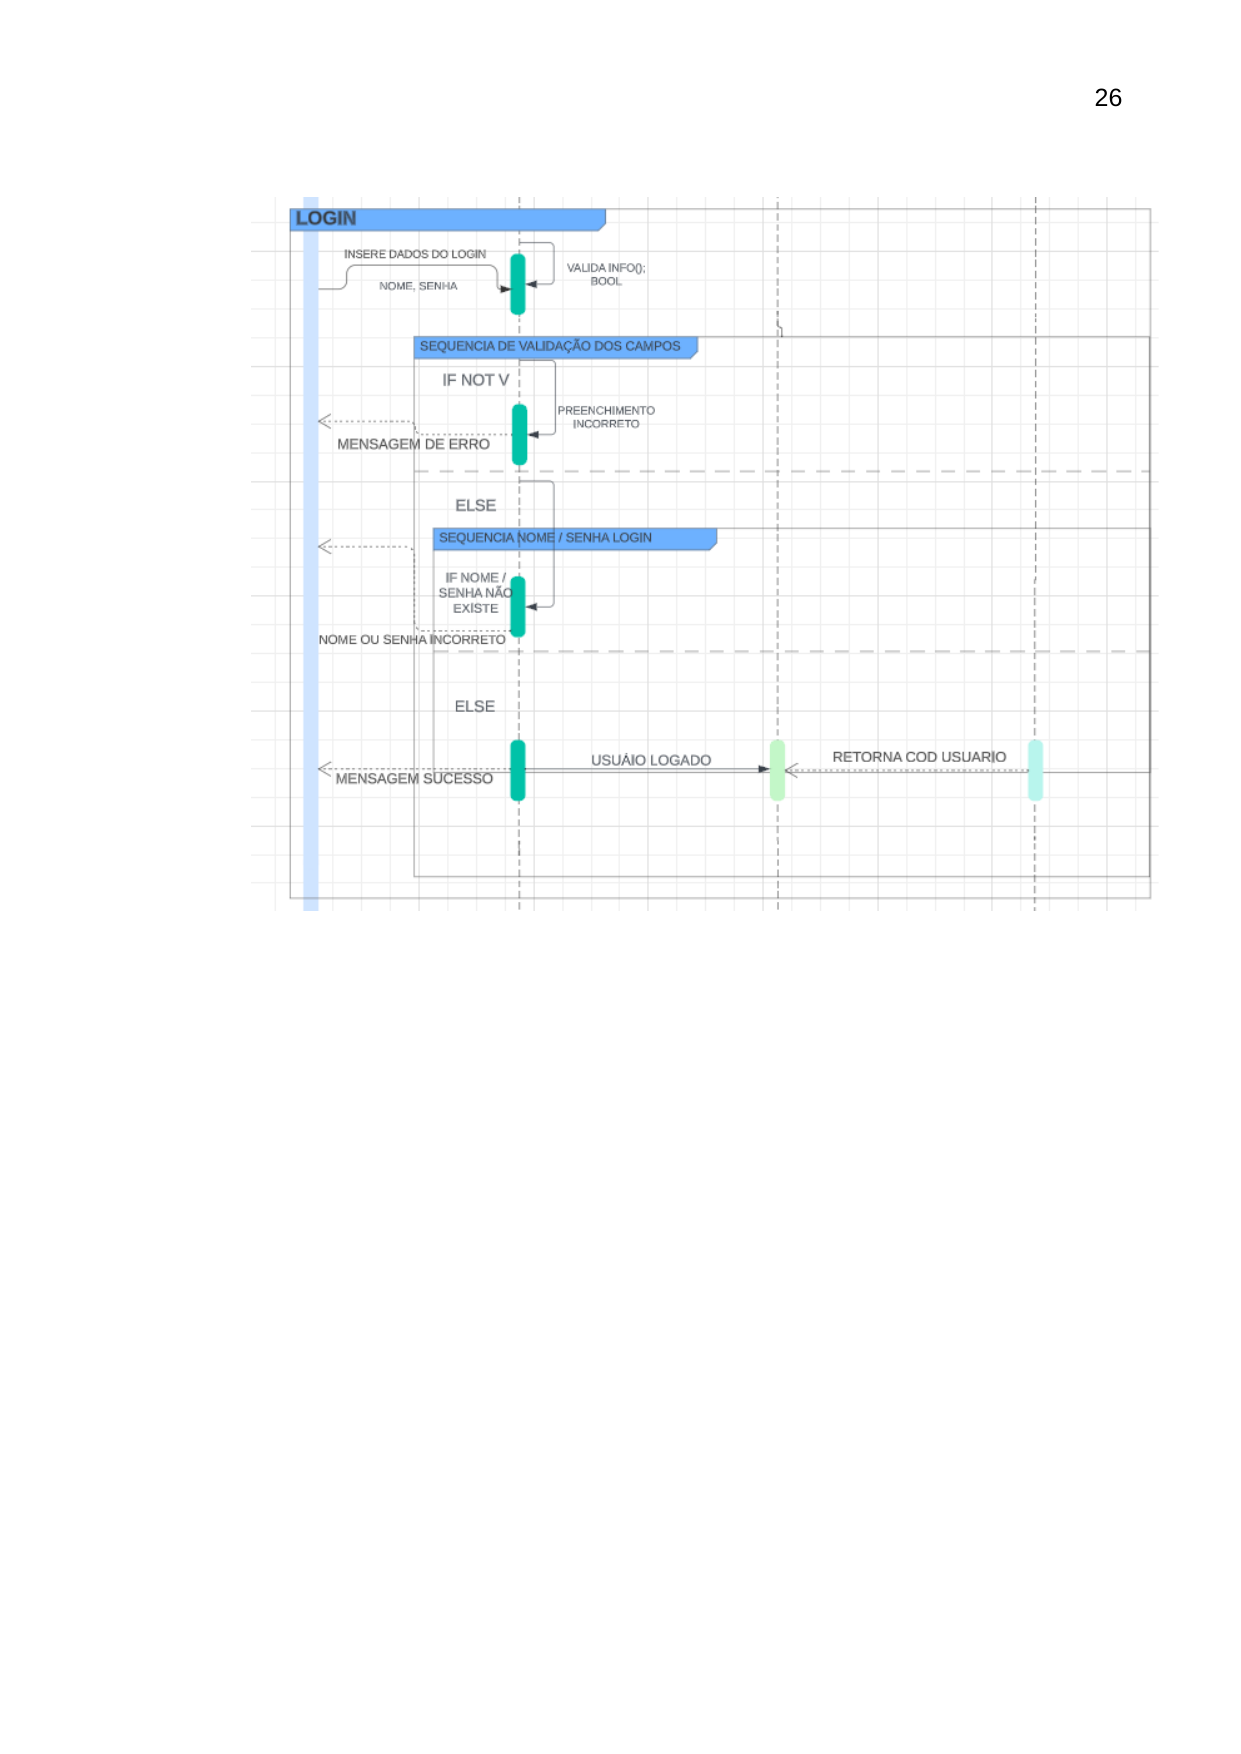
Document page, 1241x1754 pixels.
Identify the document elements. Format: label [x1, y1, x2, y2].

picture [251, 197, 1159, 911]
